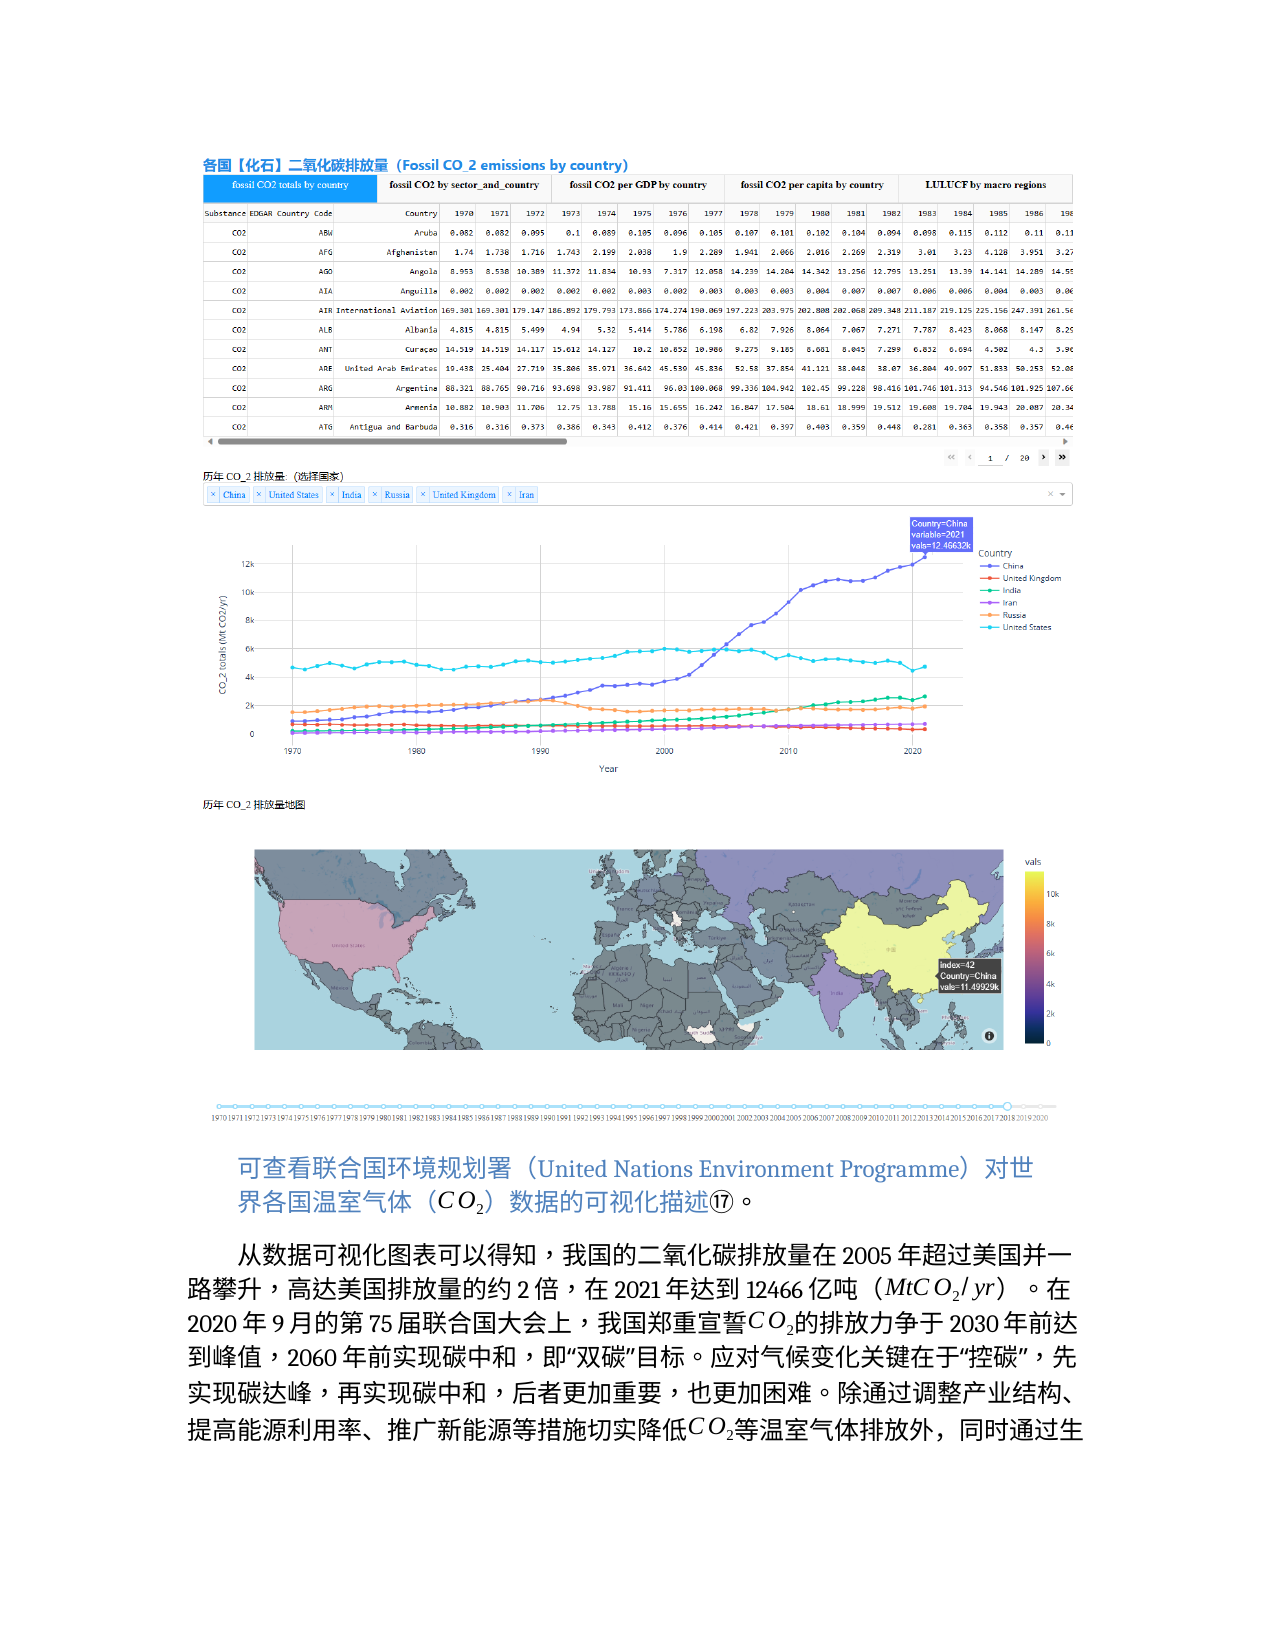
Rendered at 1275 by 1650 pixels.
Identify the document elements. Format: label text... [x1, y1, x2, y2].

text 可查看联合国环境规划署（United Nations Environment Programme）对世界各国温室气体（）数据的可视化描述⑰。 [237, 1151, 1037, 1219]
picture [187, 150, 1088, 1132]
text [187, 1238, 1087, 1446]
